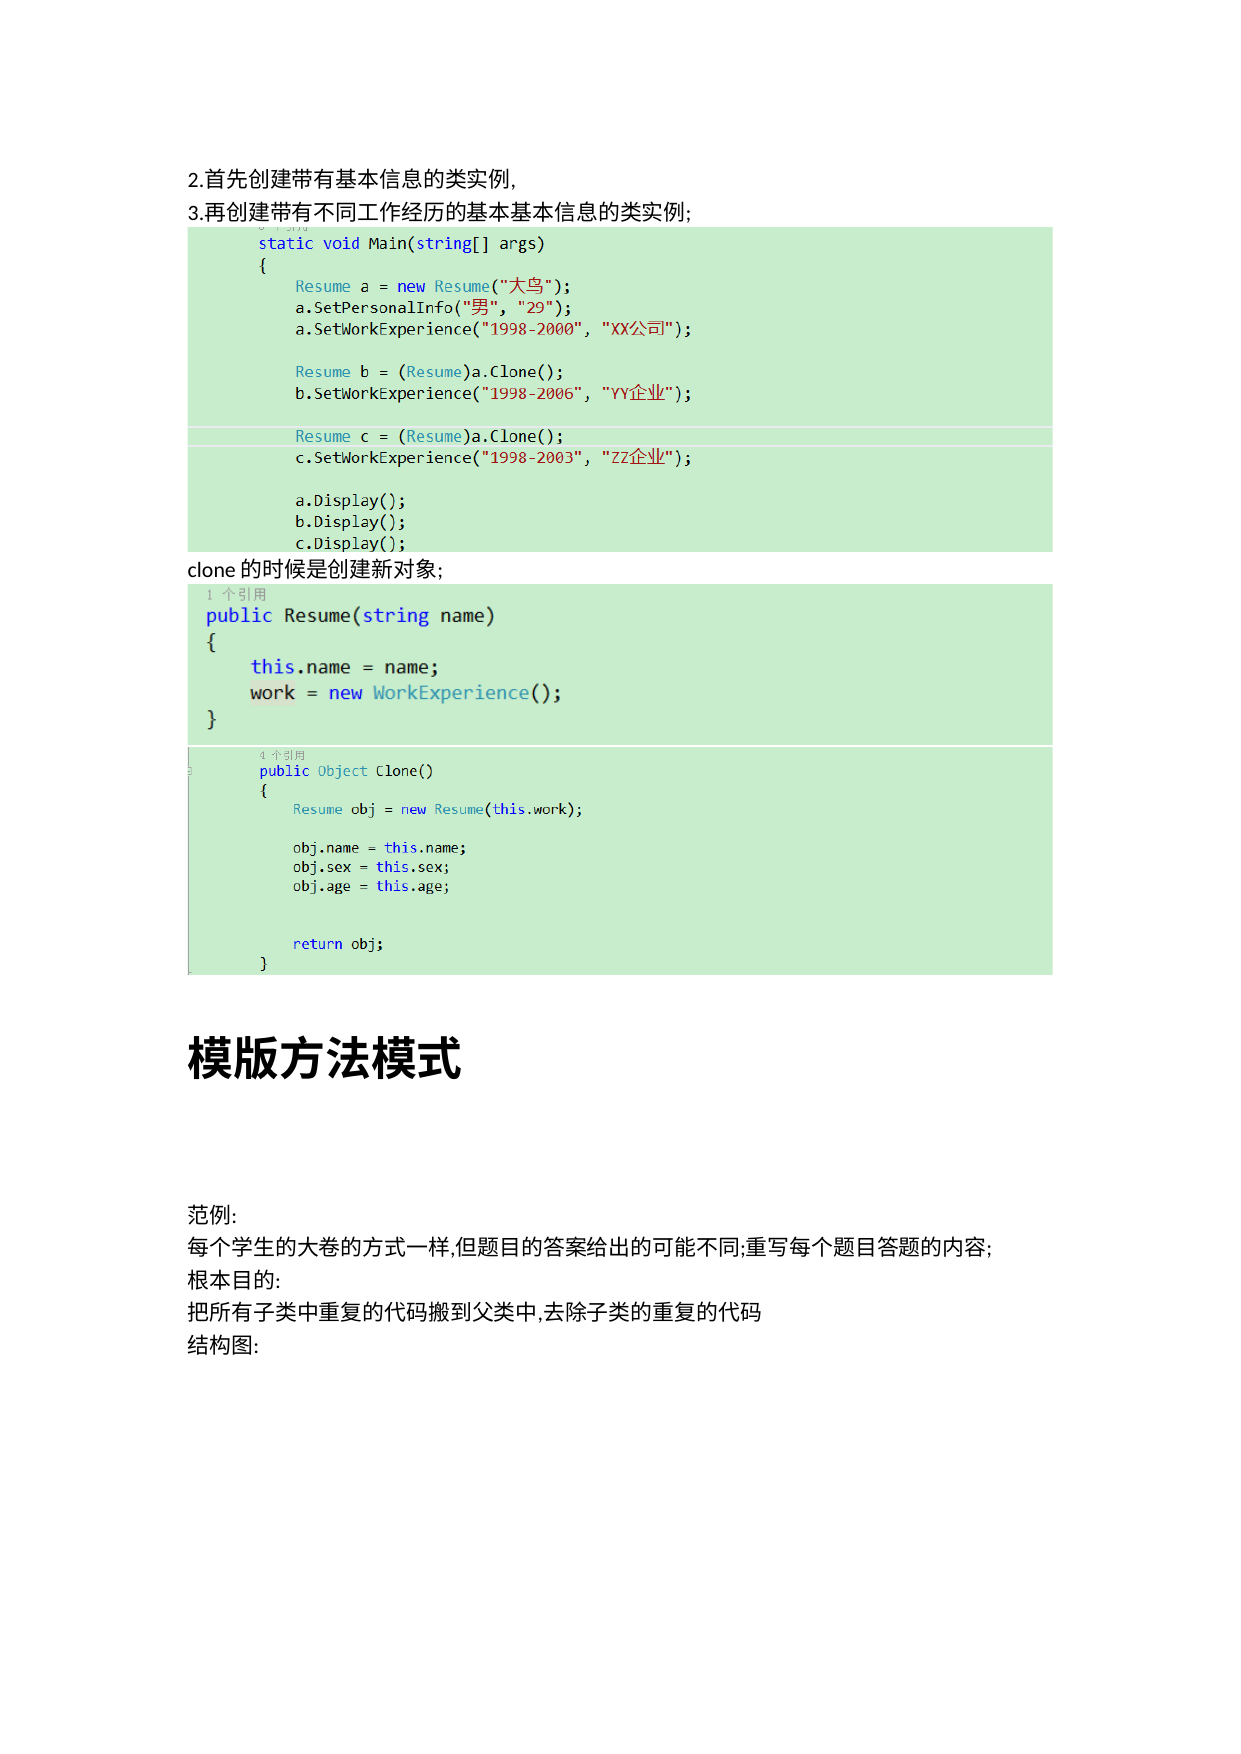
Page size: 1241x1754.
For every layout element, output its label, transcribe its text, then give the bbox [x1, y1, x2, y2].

text 范例: [187, 1197, 1053, 1230]
picture [187, 227, 1053, 552]
picture [187, 747, 1053, 975]
text 3.再创建带有不同工作经历的基本基本信息的类实例; [187, 194, 1053, 227]
text 2.首先创建带有基本信息的类实例, [187, 162, 1053, 194]
text clone的时候是创建新对象; [187, 552, 1053, 584]
picture [187, 584, 1053, 745]
text 每个学生的大卷的方式一样,但题目的答案给出的可能不同;重写每个题目答题的内容; [187, 1230, 1053, 1262]
text 结构图: [187, 1327, 1053, 1360]
text 根本目的: [187, 1262, 1053, 1295]
text 把所有子类中重复的代码搬到父类中,去除子类的重复的代码 [187, 1295, 1053, 1327]
subtitle 模版方法模式 [187, 1007, 1053, 1104]
